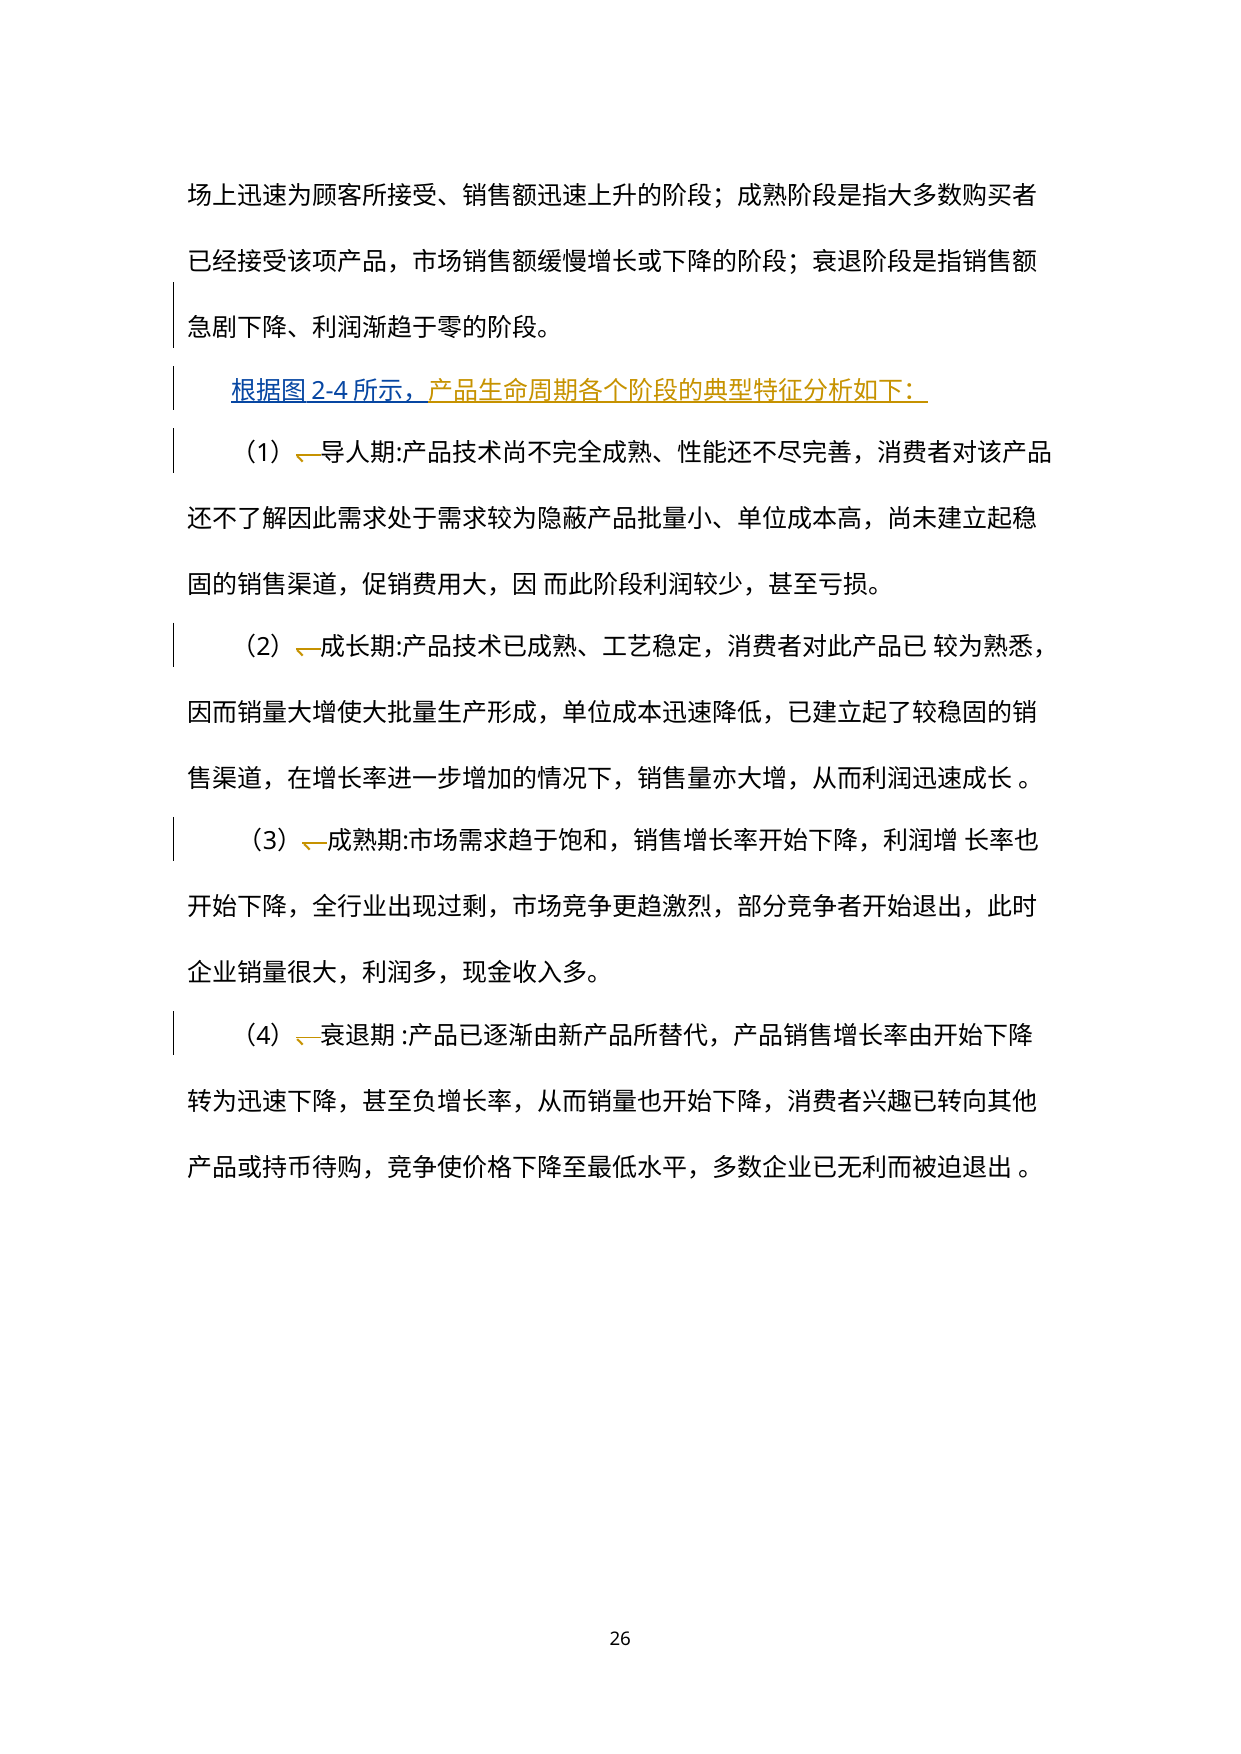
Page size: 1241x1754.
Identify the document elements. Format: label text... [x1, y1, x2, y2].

text （4）衰退期 :产品已逐渐由新产品所替代，产品销售增长率由开始下降转为迅速下降，甚至负增长率，从而销量也开始下降，消费者兴趣已转向其他产品或持币待购，竞争使价格下降至最低水平，多数企业已无利而被迫退出 。 [187, 1011, 1053, 1187]
text （1）导人期:产品技术尚不完全成熟、性能还不尽完善，消费者对该产品还不了解因此需求处于需求较为隐蔽产品批量小、单位成本高，尚未建立起稳固的销售渠道，促销费用大，因 而此阶段利润较少，甚至亏损。 [187, 428, 1053, 604]
text （2）成长期:产品技术已成熟、工艺稳定，消费者对此产品已 较为熟悉，因而销量大增使大批量生产形成，单位成本迅速降低，已建立起了较稳固的销售渠道，在增长率进一步增加的情况下，销售量亦大增，从而利润迅速成长 。 [187, 623, 1053, 799]
text （3）成熟期:市场需求趋于饱和，销售增长率开始下降，利润增 长率也开始下降，全行业出现过剩，市场竞争更趋激烈，部分竞争者开始退出，此时企业销量很大，利润多，现金收入多。 [187, 817, 1053, 993]
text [187, 172, 1053, 348]
